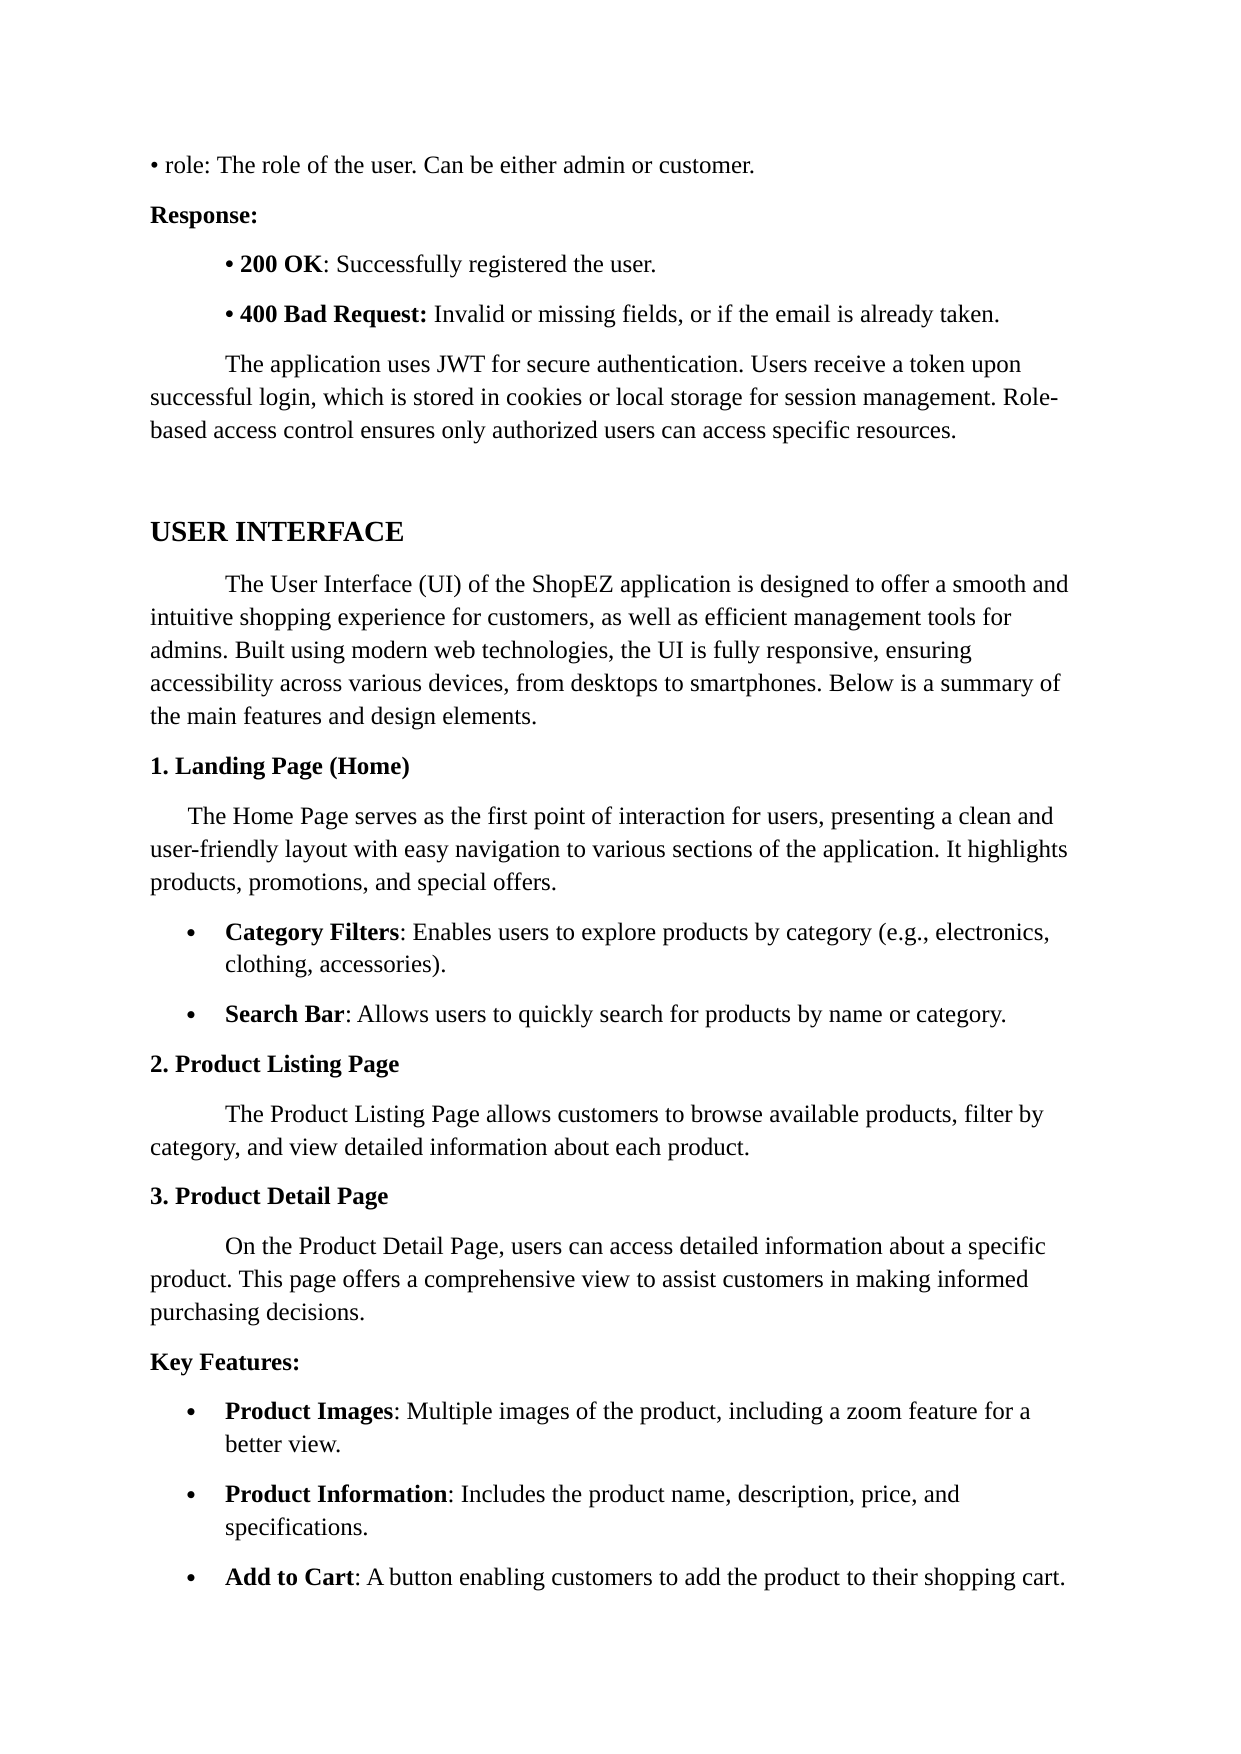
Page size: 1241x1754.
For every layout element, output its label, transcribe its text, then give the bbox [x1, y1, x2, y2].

list Category Filters: Enables users to explore products by category (e.g., electronics, clothing, accessories). [187, 917, 1090, 978]
text Key Features: [150, 1347, 1090, 1376]
text The User Interface (UI) of the ShopEZ application is designed to offer a smooth and intuitive shopping experience for customers, as well as efficient management tools for admins. Built using modern web technologies, the UI is fully responsive, ensuring accessibility across various devices, from desktops to smartphones. Below is a summary of the main features and design elements. [150, 569, 1090, 730]
text The Home Page serves as the first point of interaction for users, presenting a clean and user-friendly layout with easy navigation to various sections of the application. It highlights products, promotions, and special offers. [150, 801, 1090, 896]
text 2. Product Listing Page [150, 1049, 1090, 1078]
text 3. Product Detail Page [150, 1181, 1090, 1210]
text The Product Listing Page allows customers to browse available products, filter by category, and view detailed information about each product. [150, 1099, 1090, 1160]
list Product Images: Multiple images of the product, including a zoom feature for a better view. [187, 1396, 1090, 1458]
text USER INTERFACE [150, 514, 1090, 548]
text The application uses JWT for secure authentication. Users receive a token upon successful login, which is stored in cookies or local storage for session management. Role-based access control ensures only authorized users can access specific resources. [150, 349, 1090, 443]
list Search Bar: Allows users to quickly search for products by name or category. [187, 999, 1090, 1028]
text • role: The role of the user. Can be either admin or customer. [150, 150, 1090, 179]
list Add to Cart: A button enabling customers to add the product to their shopping cart. [187, 1562, 1090, 1591]
list Product Information: Includes the product name, description, price, and specifications. [187, 1479, 1090, 1541]
text On the Product Detail Page, users can access detailed information about a specific product. This page offers a comprehensive view to assist customers in making informed purchasing decisions. [150, 1231, 1090, 1326]
text • 400 Bad Request: Invalid or missing fields, or if the email is already taken. [225, 299, 1090, 328]
text • 200 OK: Successfully registered the user. [150, 249, 1090, 278]
text 1. Landing Page (Home) [150, 751, 1090, 780]
text Response: [150, 200, 1090, 228]
